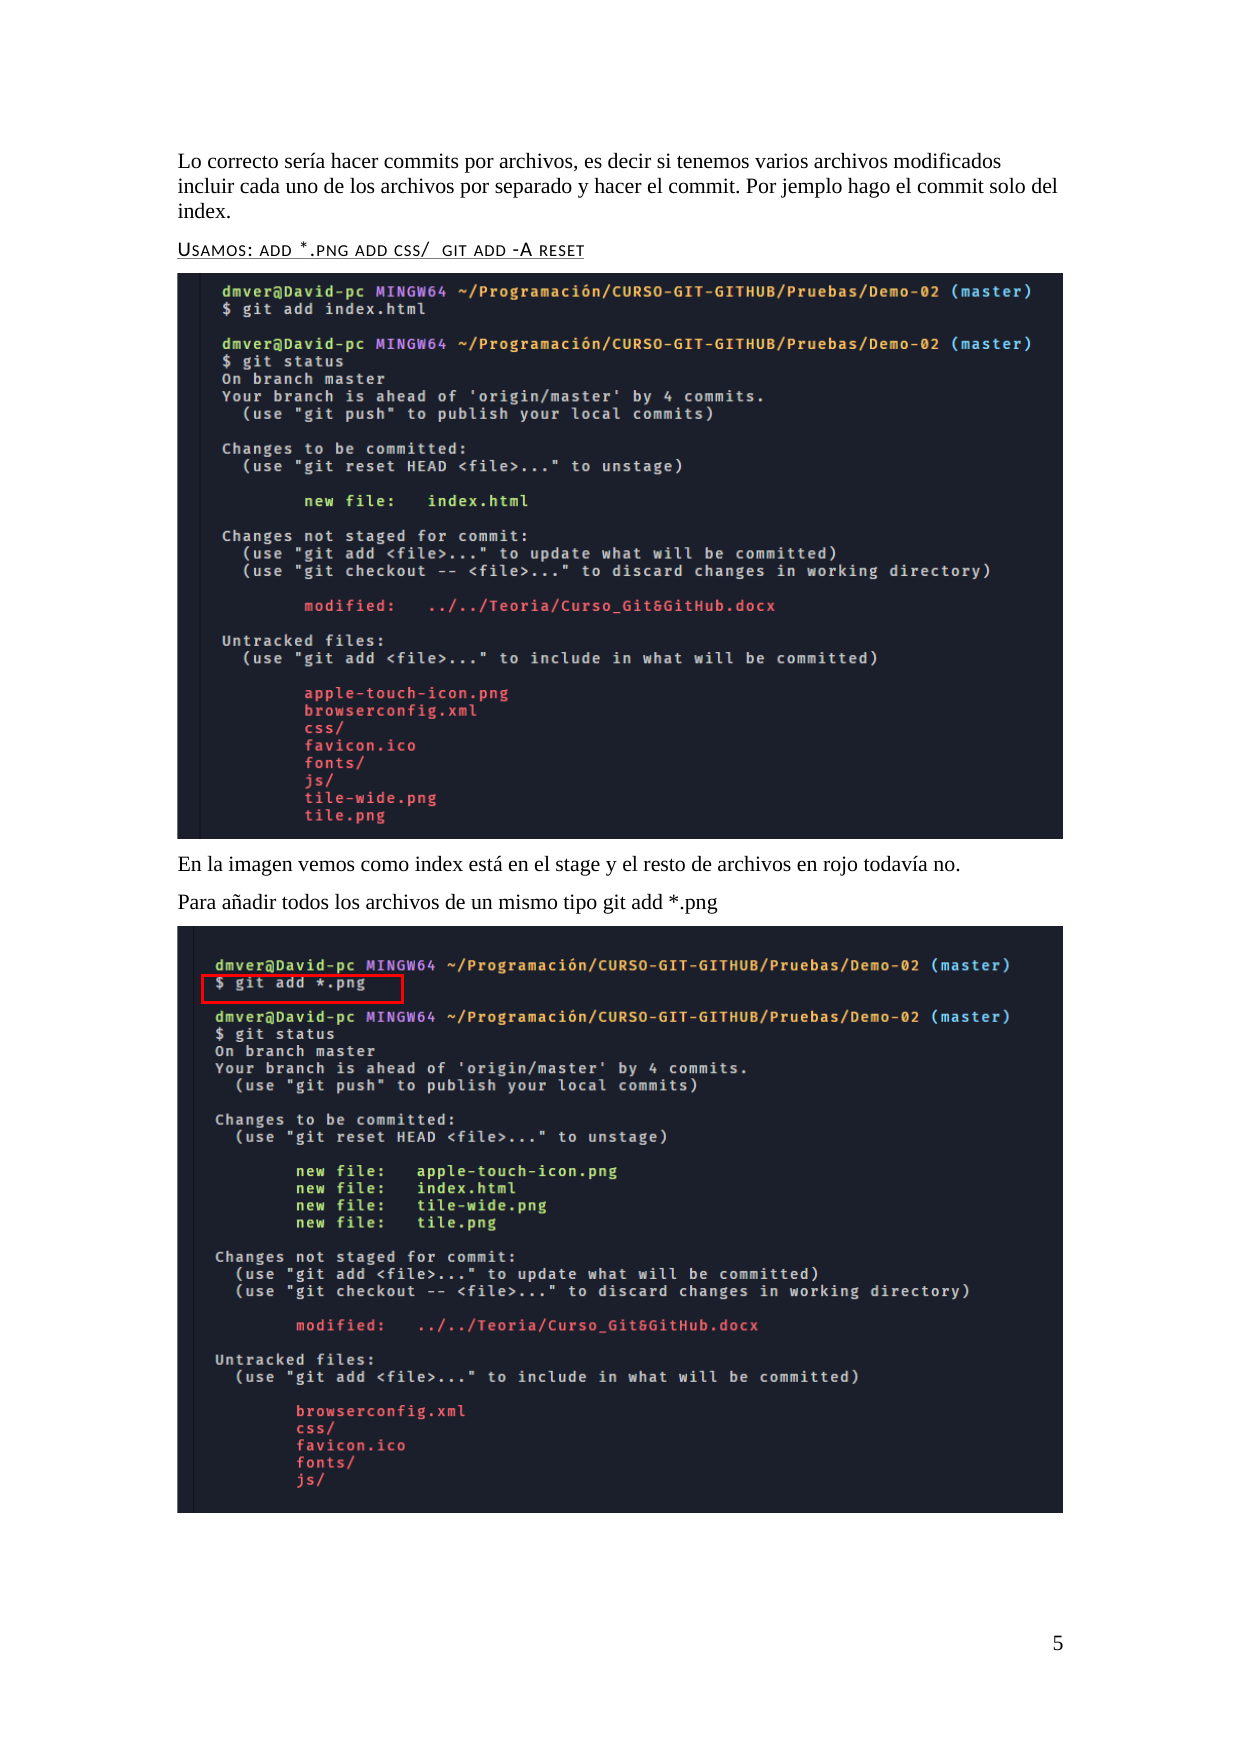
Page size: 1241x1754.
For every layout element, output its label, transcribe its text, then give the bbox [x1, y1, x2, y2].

picture [177, 926, 1063, 1513]
text Lo correcto sería hacer commits por archivos, es decir si tenemos varios archivos modificados incluir cada uno de los archivos por separado y hacer el commit. Por jemplo hago el commit solo del index. [177, 148, 1063, 223]
text Usamos: add *.png add css/ git add -A reset [177, 236, 1063, 261]
text En la imagen vemos como index está en el stage y el resto de archivos en rojo todavía no. [177, 851, 1063, 876]
text Para añadir todos los archivos de un mismo tipo git add *.png [177, 889, 1063, 914]
picture [177, 273, 1063, 839]
